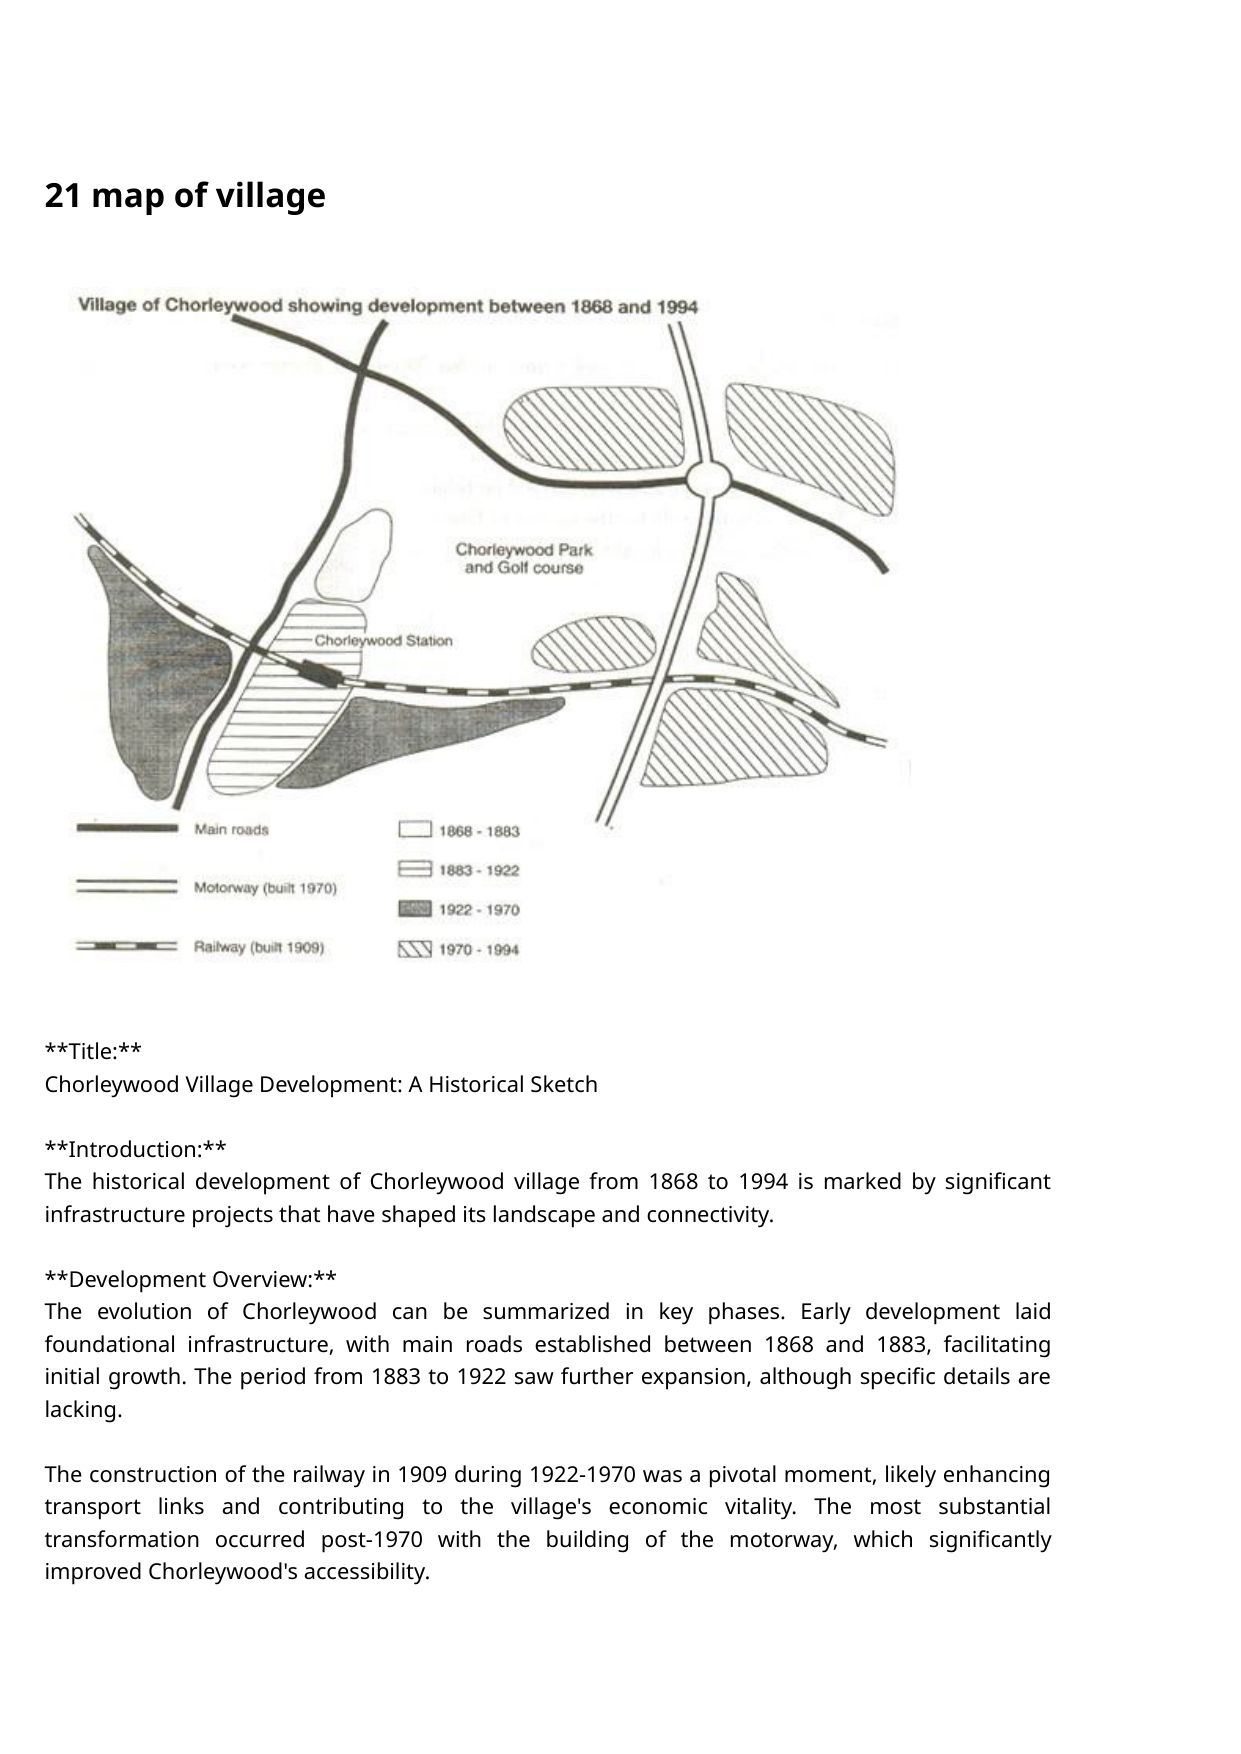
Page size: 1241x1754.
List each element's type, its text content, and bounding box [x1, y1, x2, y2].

subtitle 21 map of village [44, 162, 1053, 227]
text The evolution of Chorleywood can be summarized in key phases. Early development laid foundational infrastructure, with main roads established between 1868 and 1883, facilitating initial growth. The period from 1883 to 1922 saw further expansion, although specific details are lacking. [44, 1295, 1053, 1425]
text **Introduction:** [44, 1132, 1053, 1165]
text The historical development of Chorleywood village from 1868 to 1994 is marked by significant infrastructure projects that have shaped its landscape and connectivity. [44, 1165, 1053, 1230]
text **Development Overview:** [44, 1262, 1053, 1295]
text The construction of the railway in 1909 during 1922-1970 was a pivotal moment, likely enhancing transport links and contributing to the village's economic vitality. The most substantial transformation occurred post-1970 with the building of the motorway, which significantly improved Chorleywood's accessibility. [44, 1457, 1053, 1587]
text **Title:** [44, 1035, 1053, 1067]
text Chorleywood Village Development: A Historical Sketch [44, 1067, 1053, 1100]
